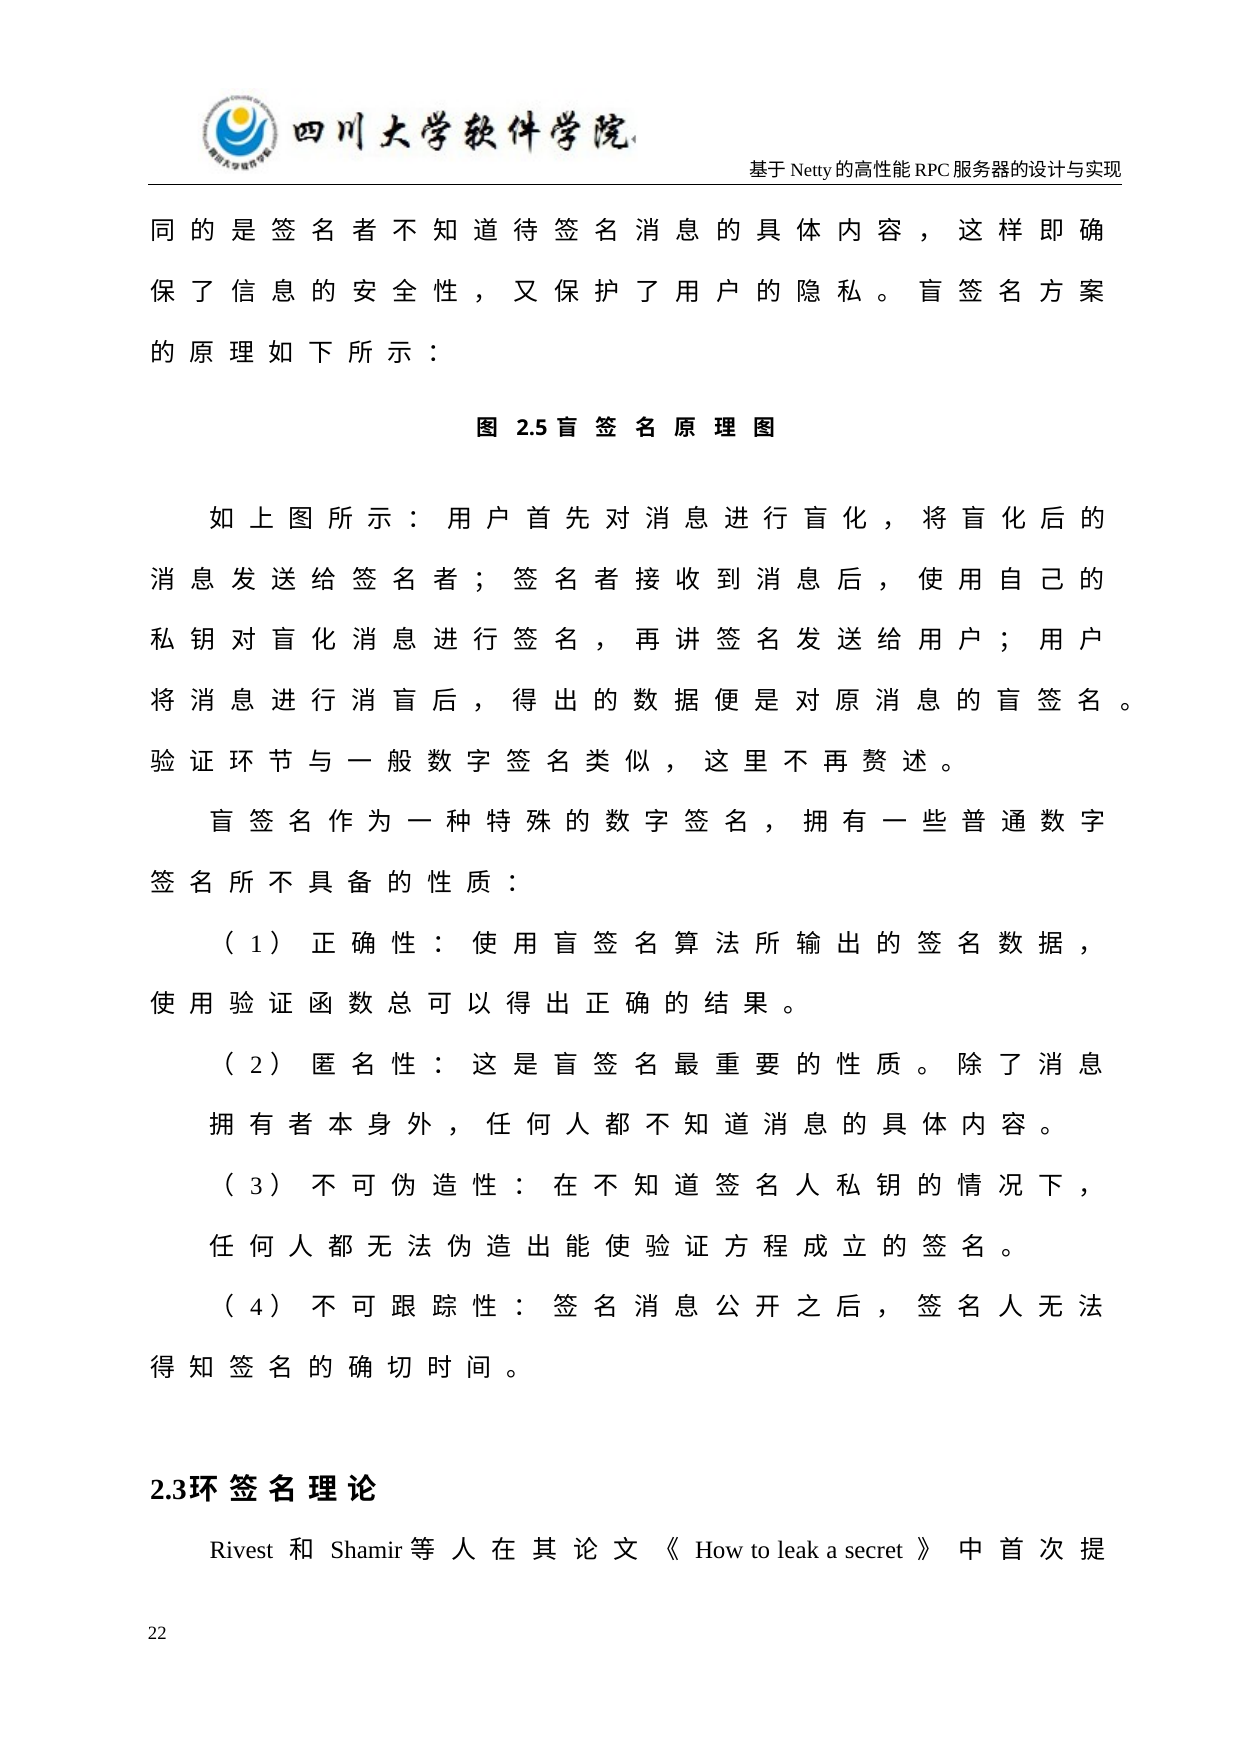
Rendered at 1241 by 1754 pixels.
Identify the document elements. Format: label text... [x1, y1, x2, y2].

text 盲签名作为一种特殊的数字签名，拥有一些普通数字签名所不具备的性质： [150, 789, 1120, 911]
text （2）匿名性：这是盲签名最重要的性质。除了消息拥有者本身外，任何人都不知道消息的具体内容。 [196, 1032, 1120, 1153]
text （4）不可跟踪性：签名消息公开之后，签名人无法得知签名的确切时间。 [150, 1274, 1120, 1396]
text 盲签名本质上也是一种数字签名，与一般数字签名不同的是签名者不知道待签名消息的具体内容，这样即确保了信息的安全性，又保护了用户的隐私。盲签名方案的原理如下所示： [150, 198, 1120, 380]
text （3）不可伪造性：在不知道签名人私钥的情况下，任何人都无法伪造出能使验证方程成立的签名。 [195, 1153, 1120, 1274]
subtitle 2.3环签名理论 [150, 1456, 1120, 1517]
text 如上图所示：用户首先对消息进行盲化，将盲化后的消息发送给签名者；签名者接收到消息后，使用自己的私钥对盲化消息进行签名，再讲签名发送给用户；用户将消息进行消盲后，得出的数据便是对原消息的盲签名。验证环节与一般数字签名类似，这里不再赘述。 [150, 486, 1120, 789]
text （1）正确性：使用盲签名算法所输出的签名数据，使用验证函数总可以得出正确的结果。 [150, 911, 1120, 1032]
picture [197, 88, 639, 177]
text 图2.5 盲签名原理图 [150, 396, 1120, 456]
